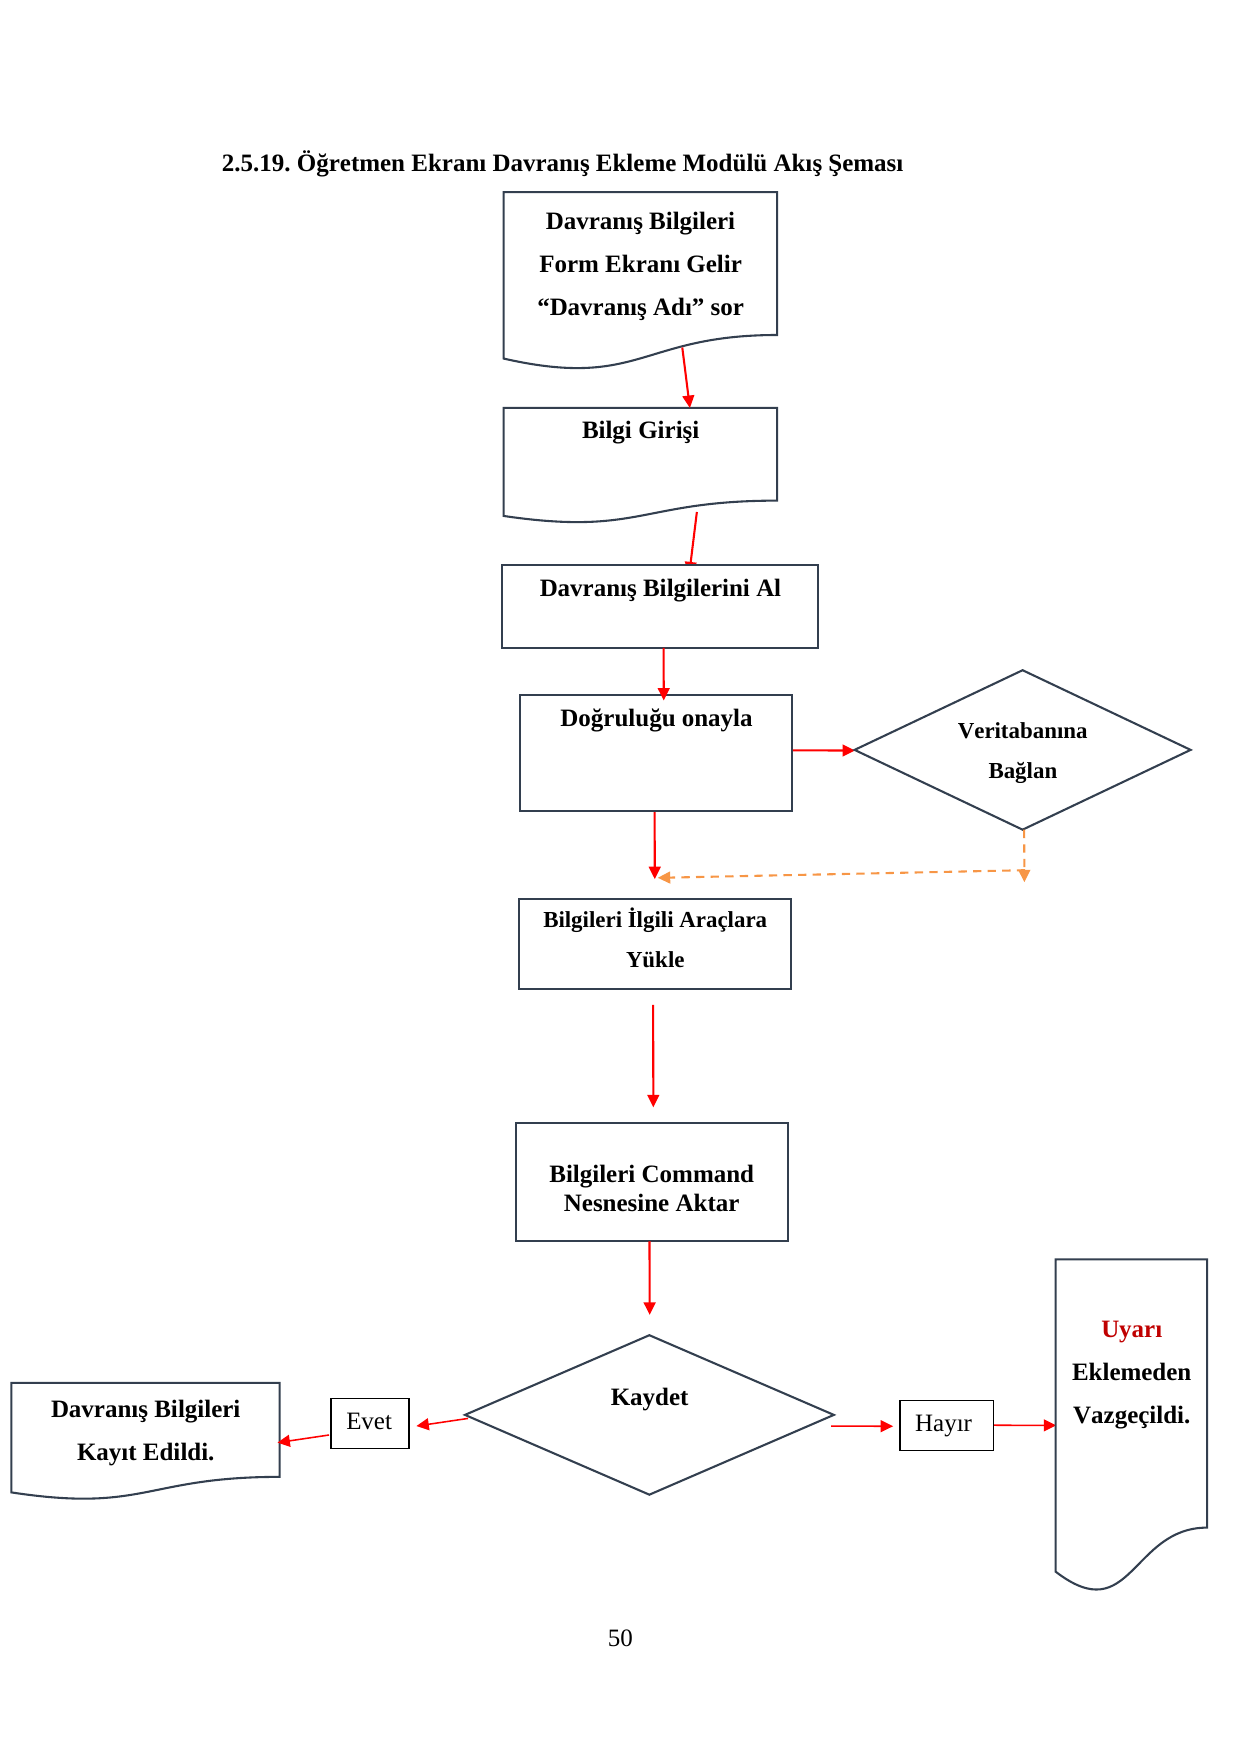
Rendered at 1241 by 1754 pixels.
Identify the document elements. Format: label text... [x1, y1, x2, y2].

text 2.5.19. Öğretmen Ekranı Davranış Ekleme Modülü Akış Şeması [148, 148, 1092, 176]
